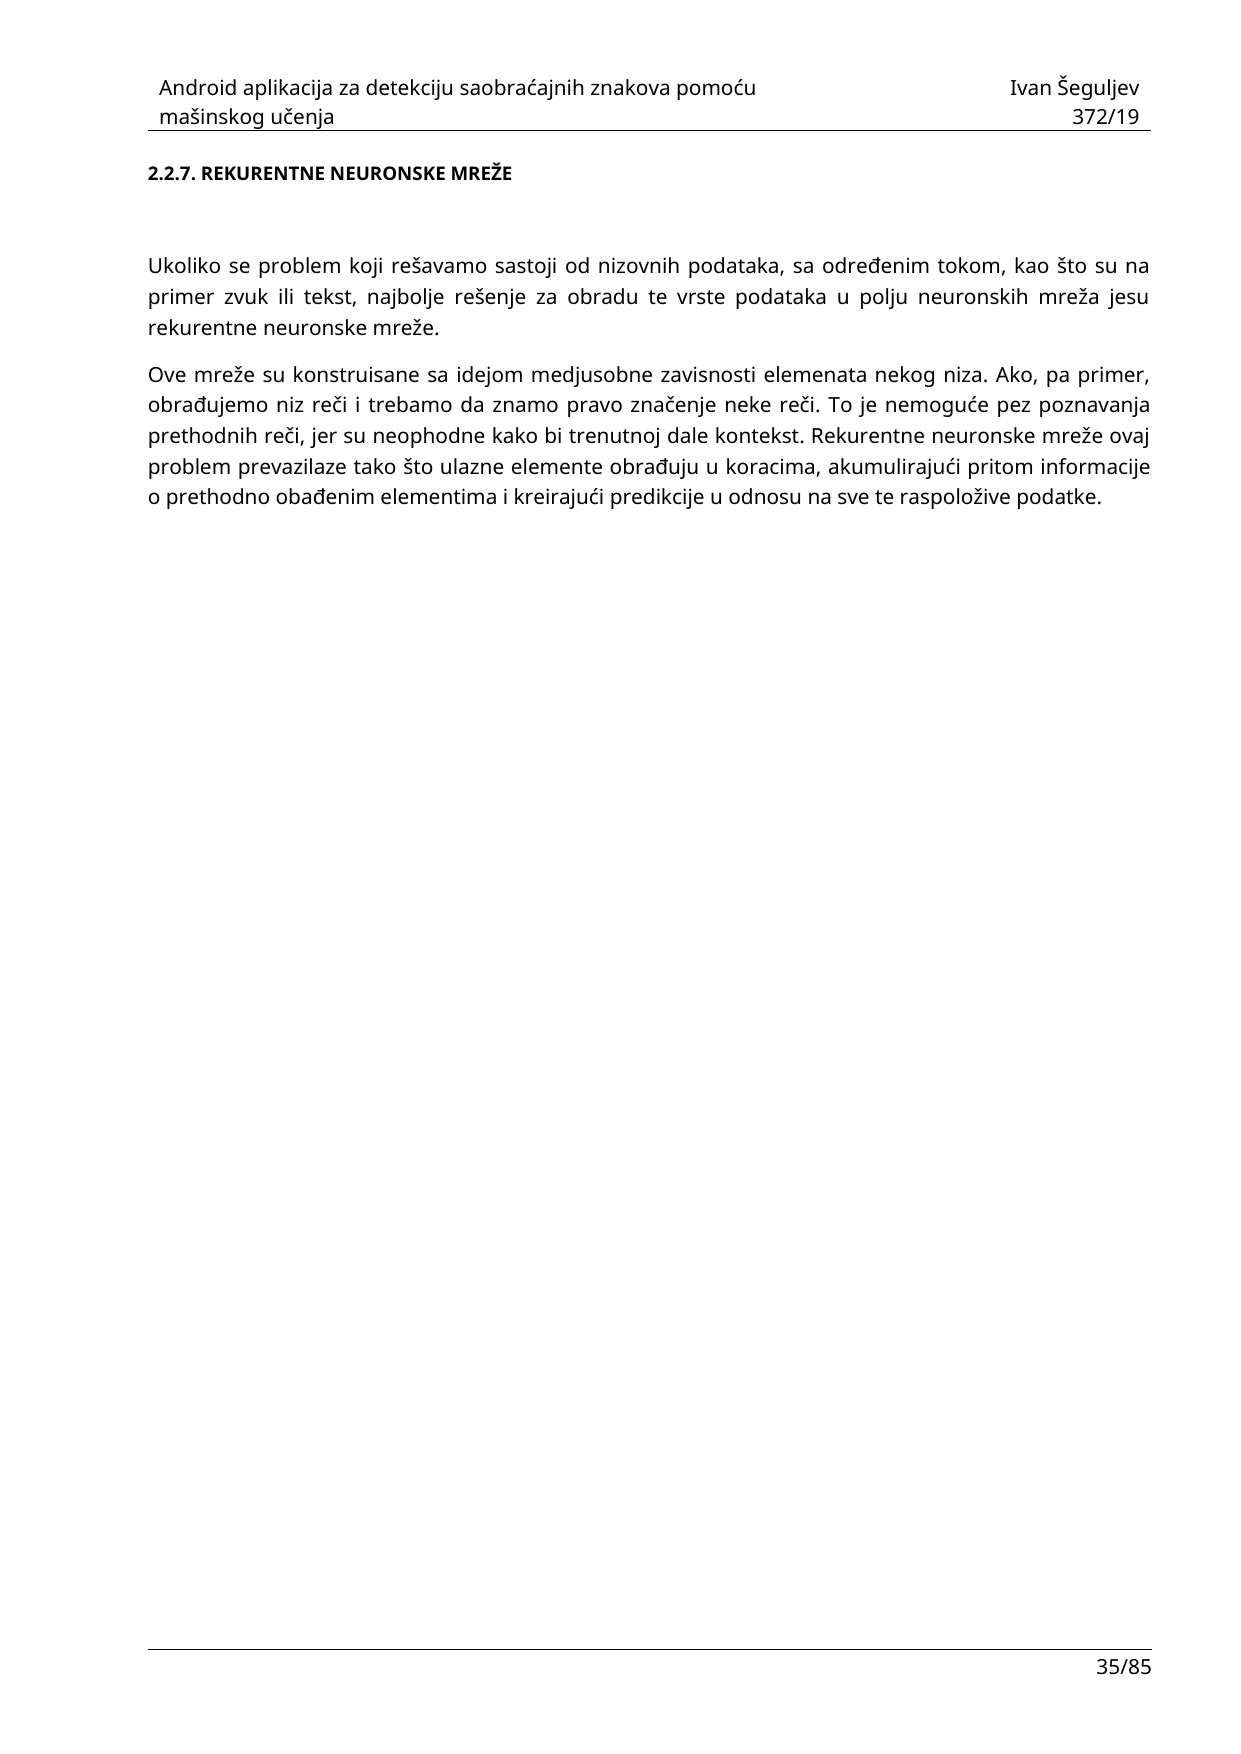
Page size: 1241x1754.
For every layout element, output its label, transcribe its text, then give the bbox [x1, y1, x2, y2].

text Ukoliko se problem koji rešavamo sastoji od nizovnih podataka, sa određenim tokom, kao što su na primer zvuk ili tekst, najbolje rešenje za obradu te vrste podataka u polju neuronskih mreža jesu rekurentne neuronske mreže. [148, 251, 1152, 341]
text Ove mreže su konstruisane sa idejom medjusobne zavisnosti elemenata nekog niza. Ako, pa primer, obrađujemo niz reči i trebamo da znamo pravo značenje neke reči. To je nemoguće pez poznavanja prethodnih reči, jer su neophodne kako bi trenutnoj dale kontekst. Rekurentne neuronske mreže ovaj problem prevazilaze tako što ulazne elemente obrađuju u koracima, akumulirajući pritom informacije o prethodno obađenim elementima i kreirajući predikcije u odnosu na sve te raspoložive podatke. [148, 360, 1152, 511]
subtitle 2.2.7. REKURENTNE NEURONSKE MREŽE [148, 160, 1152, 185]
